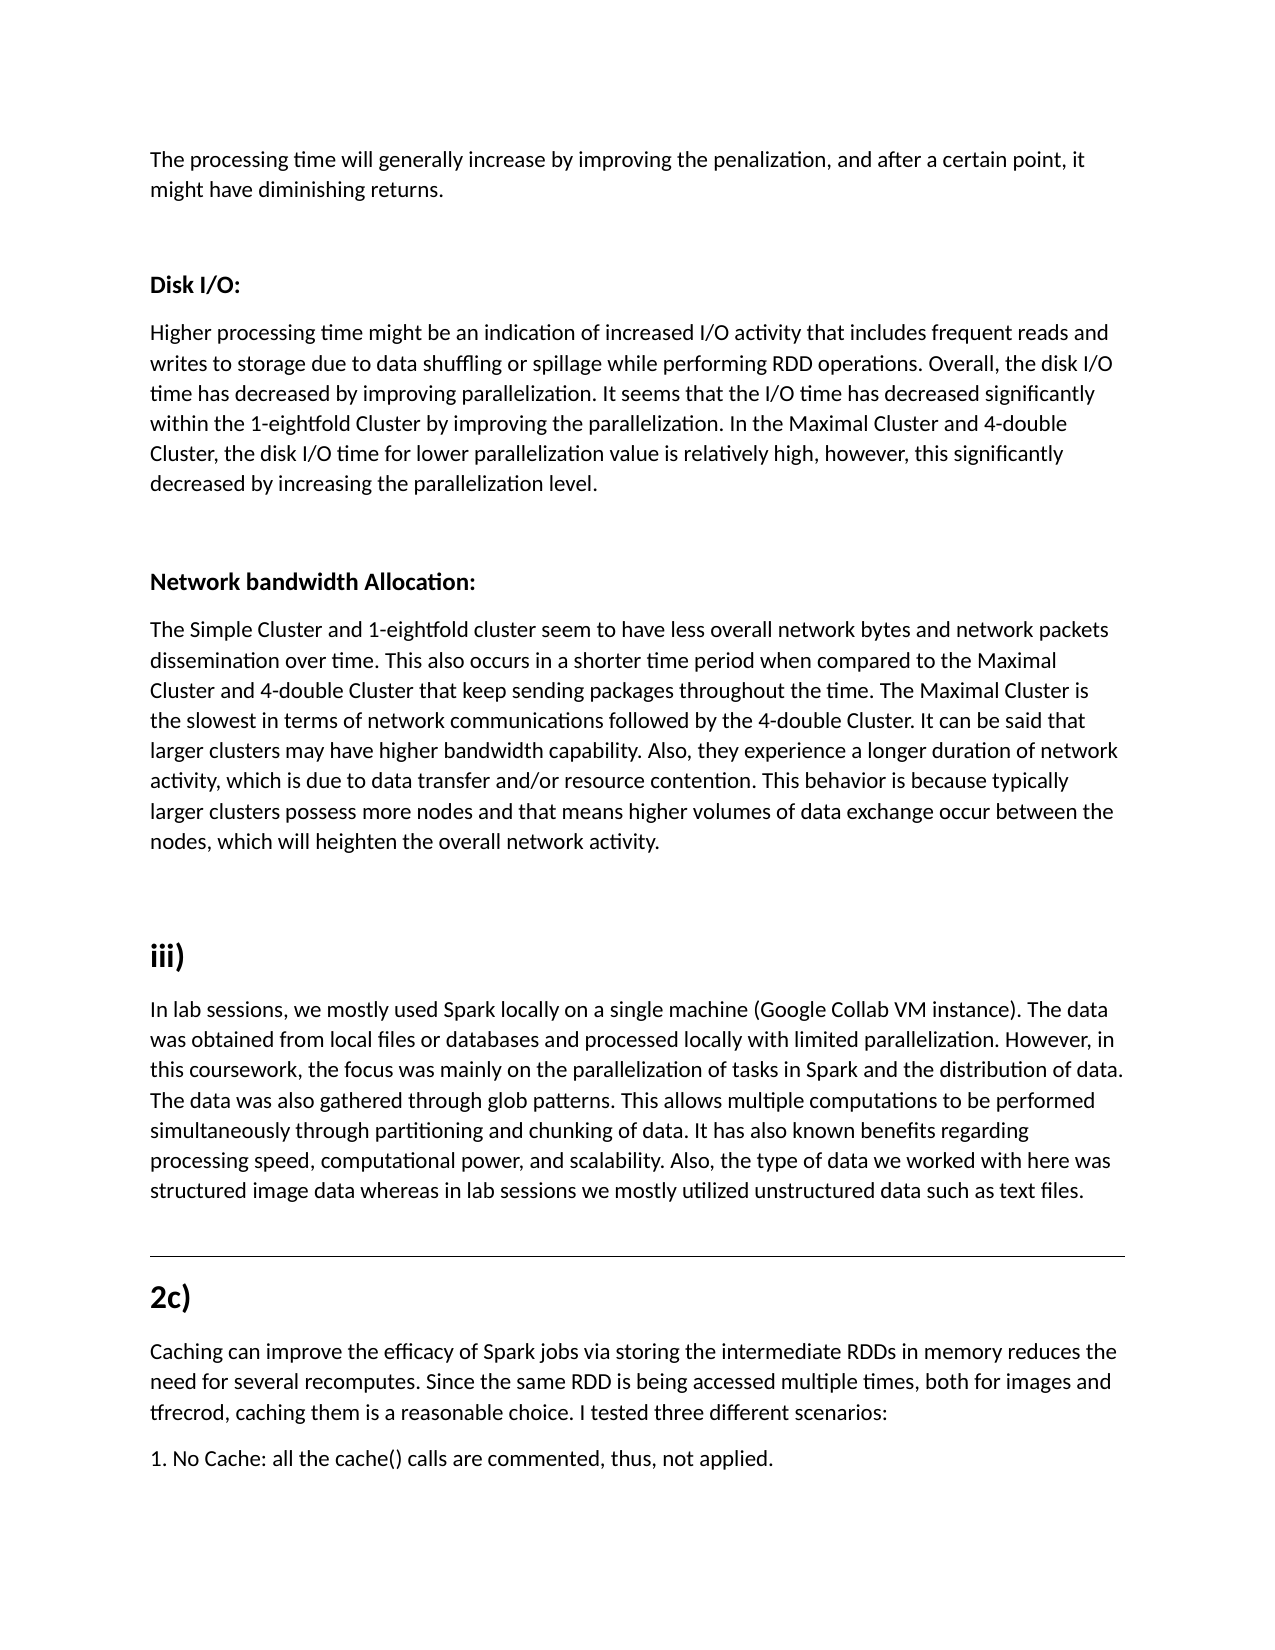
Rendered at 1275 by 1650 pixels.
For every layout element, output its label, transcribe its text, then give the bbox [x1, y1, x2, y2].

text Higher processing time might be an indication of increased I/O activity that includes frequent reads and writes to storage due to data shuffling or spillage while performing RDD operations. Overall, the disk I/O time has decreased by improving parallelization. It seems that the I/O time has decreased significantly within the 1-eightfold Cluster by improving the parallelization. In the Maximal Cluster and 4-double Cluster, the disk I/O time for lower parallelization value is relatively high, however, this significantly decreased by increasing the parallelization level. [150, 318, 1125, 498]
text 2c) [150, 1277, 1125, 1317]
text In lab sessions, we mostly used Spark locally on a single machine (Google Collab VM instance). The data was obtained from local files or databases and processed locally with limited parallelization. However, in this coursework, the focus was mainly on the parallelization of tasks in Spark and the distribution of data. The data was also gathered through glob patterns. This allows multiple computations to be performed simultaneously through partitioning and chunking of data. It has also known benefits regarding processing speed, computational power, and scalability. Also, the type of data we worked with here was structured image data whereas in lab sessions we mostly utilized unstructured data such as text files. [150, 995, 1125, 1204]
text 1. No Cache: all the cache() calls are commented, thus, not applied. [150, 1444, 1125, 1472]
text Network bandwidth Allocation: [150, 566, 1125, 597]
text The Simple Cluster and 1-eightfold cluster seem to have less overall network bytes and network packets dissemination over time. This also occurs in a shorter time period when compared to the Maximal Cluster and 4-double Cluster that keep sending packages throughout the time. The Maximal Cluster is the slowest in terms of network communications followed by the 4-double Cluster. It can be said that larger clusters may have higher bandwidth capability. Also, they experience a longer duration of network activity, which is due to data transfer and/or resource contention. This behavior is because typically larger clusters possess more nodes and that means higher volumes of data exchange occur between the nodes, which will heighten the overall network activity. [150, 616, 1125, 855]
text Caching can improve the efficacy of Spark jobs via storing the intermediate RDDs in memory reduces the need for several recomputes. Since the same RDD is being accessed multiple times, both for images and tfrecrod, caching them is a reasonable choice. I tested three different scenarios: [150, 1337, 1125, 1426]
text The processing time will generally increase by improving the penalization, and after a certain point, it might have diminishing returns. [150, 145, 1125, 203]
text iii) [150, 934, 1125, 975]
text Disk I/O: [150, 269, 1125, 299]
